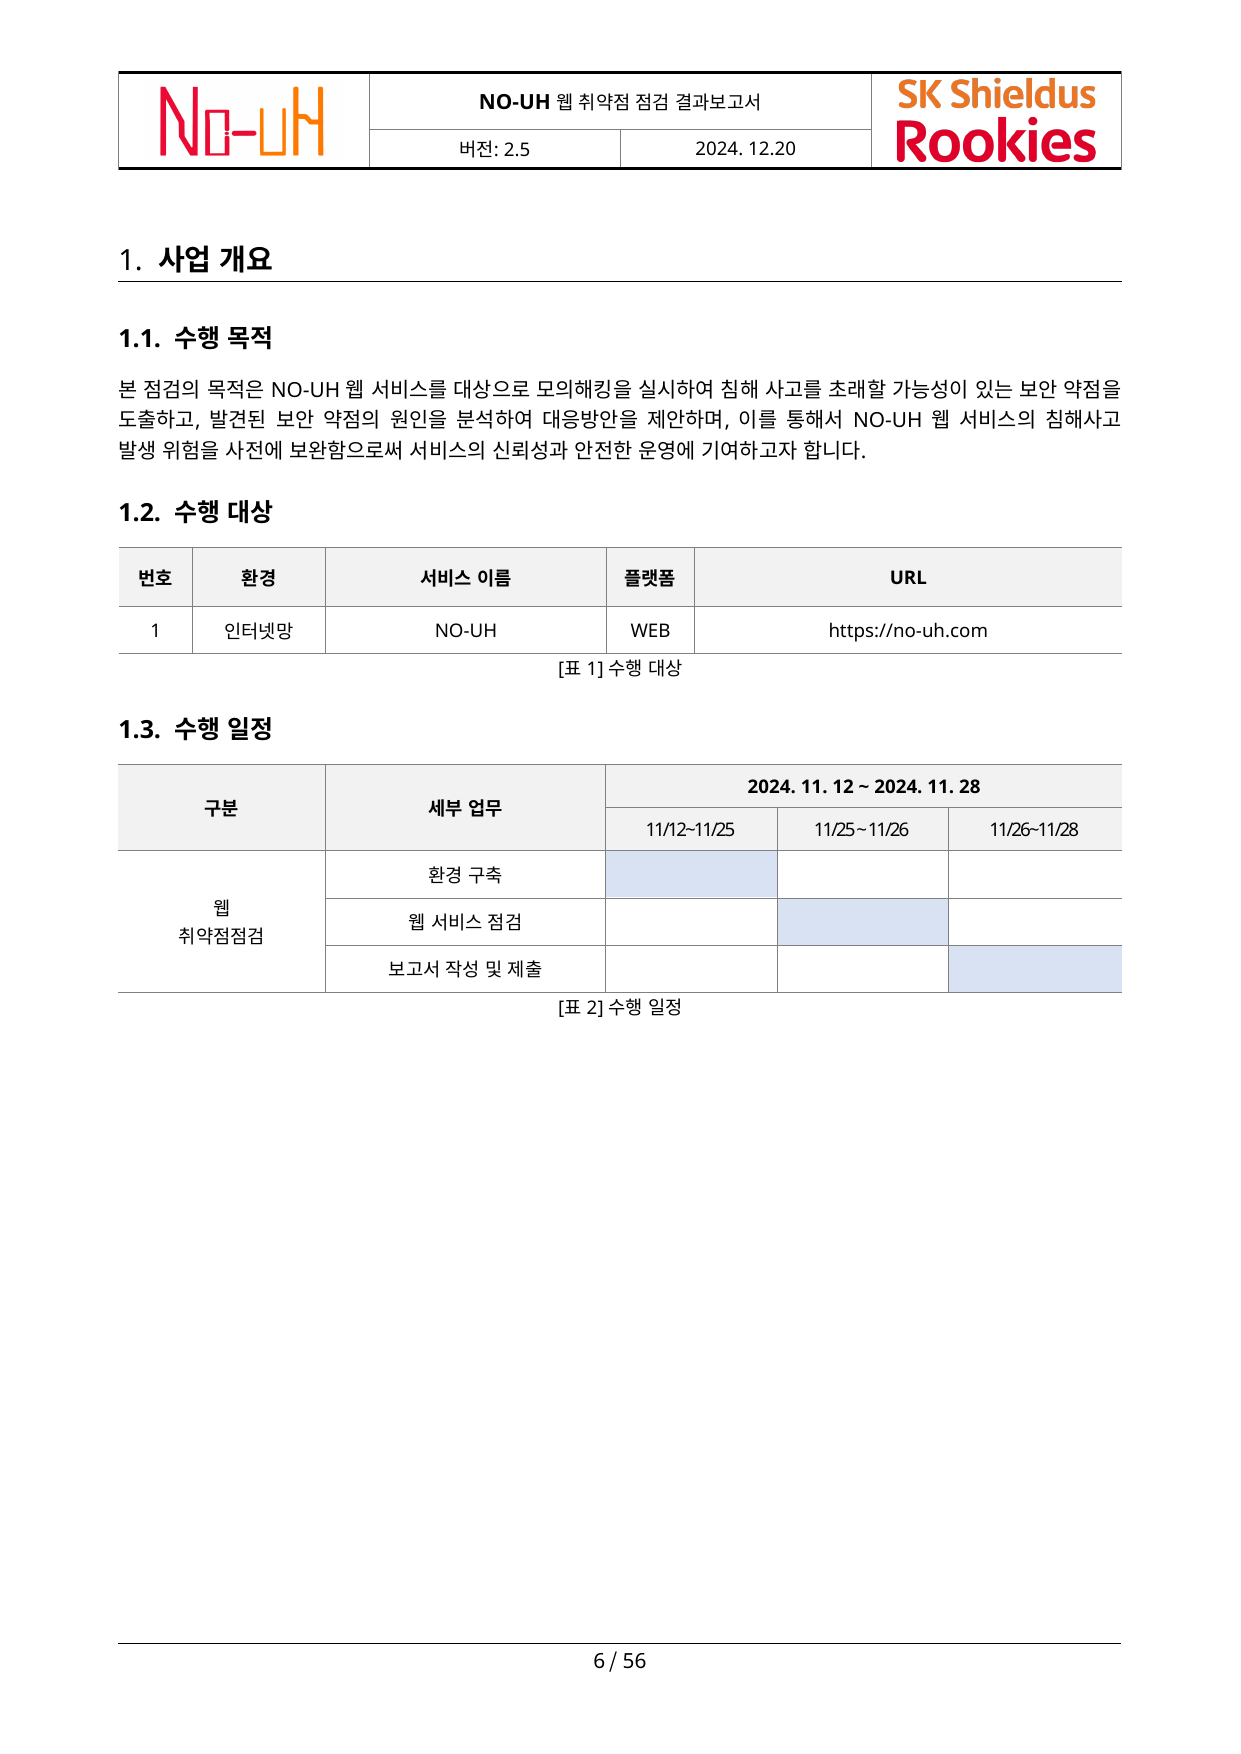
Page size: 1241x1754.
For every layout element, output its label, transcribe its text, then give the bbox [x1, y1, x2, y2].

table_cell [778, 946, 948, 992]
table_cell 인터넷망 [193, 607, 325, 653]
text [표 1] 수행 대상 [118, 654, 1122, 681]
table_cell 보고서 작성 및 제출 [326, 946, 605, 992]
text 수행 목적 [118, 319, 1122, 355]
table_header 번호 [119, 548, 192, 606]
table_cell 11/26~11/28 [949, 808, 1122, 850]
table_cell 환경 구축 [326, 851, 605, 897]
text 수행 대상 [118, 493, 1122, 529]
table_header 2024. 11. 12 ~ 2024. 11. 28 [606, 765, 1122, 807]
table_cell [606, 946, 777, 992]
table_cell [949, 851, 1122, 897]
picture [895, 73, 1097, 167]
table_header URL [695, 548, 1122, 606]
table_cell WEB [607, 607, 694, 653]
table_cell [606, 851, 777, 897]
text 수행 일정 [118, 709, 1122, 746]
table_cell NO-UH [326, 607, 606, 653]
table_cell [949, 899, 1122, 945]
table_cell [606, 899, 777, 945]
table_cell https://no-uh.com [695, 607, 1122, 653]
table_header 환경 [193, 548, 325, 606]
table_header 서비스 이름 [326, 548, 606, 606]
table_header 세부 업무 [326, 765, 605, 850]
table_cell 11/12~11/25 [606, 808, 777, 850]
picture [143, 81, 345, 159]
table_cell [778, 899, 948, 945]
table_header 구분 [118, 765, 325, 850]
table_cell [778, 851, 948, 897]
table_header 플랫폼 [607, 548, 694, 606]
table_cell 웹 서비스 점검 [326, 899, 605, 945]
table_cell 11/25 ~ 11/26 [778, 808, 948, 850]
table_cell 1 [119, 607, 192, 653]
text 사업 개요 [118, 236, 1122, 281]
text 본 점검의 목적은 NO-UH 웹 서비스를 대상으로 모의해킹을 실시하여 침해 사고를 초래할 가능성이 있는 보안 약점을 도출하고, 발견된 보안 약점의 원인을 분석하여 대응방안을 제안하며, 이를 통해서 NO-UH 웹 서비스의 침해사고 발생 위험을 사전에 보완함으로써 서비스의 신뢰성과 안전한 운영에 기여하고자 합니다. [118, 373, 1122, 464]
table_cell [949, 946, 1122, 992]
table_cell 웹 취약점점검 [118, 851, 325, 992]
text [표 2] 수행 일정 [118, 993, 1122, 1020]
